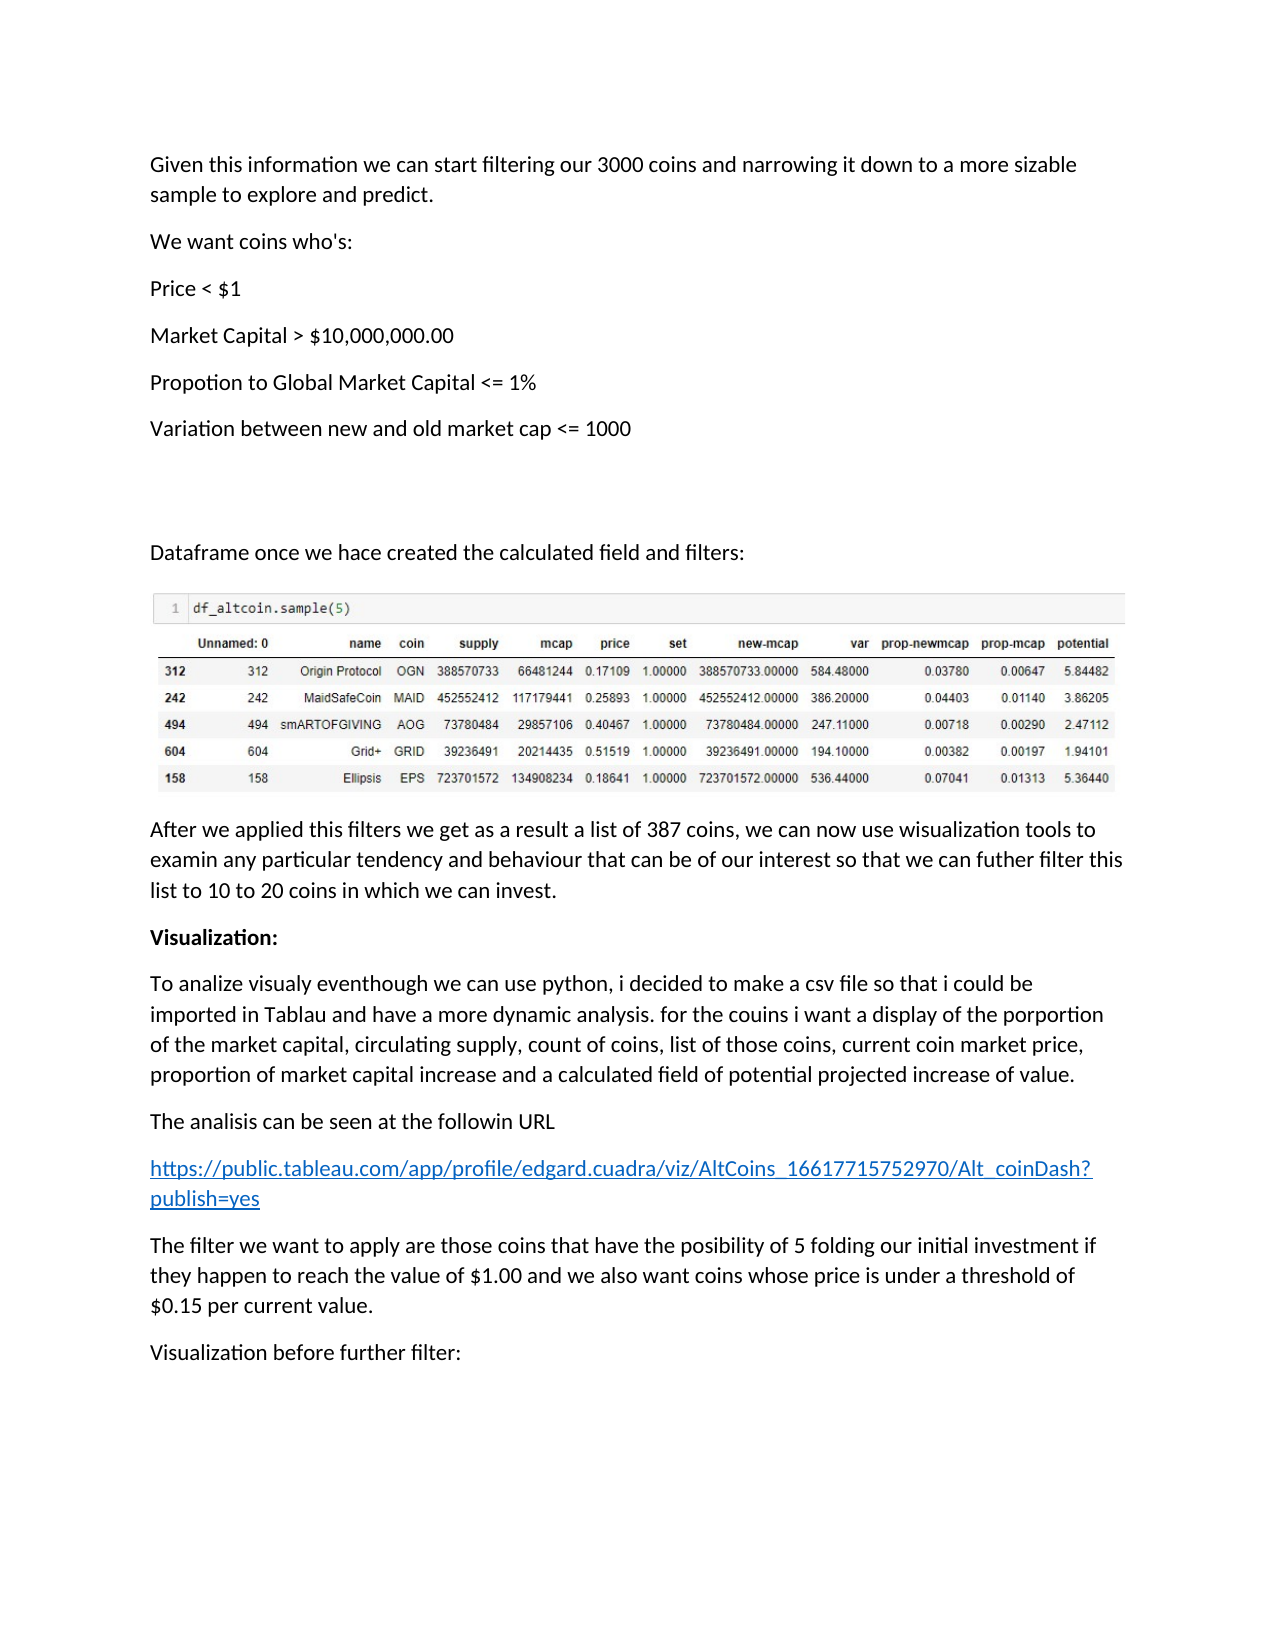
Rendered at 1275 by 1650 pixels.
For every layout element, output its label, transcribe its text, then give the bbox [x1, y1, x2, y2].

text Variation between new and old market cap <= 1000 [150, 414, 1125, 443]
text Visualization before further filter: [150, 1338, 1125, 1366]
text Propotion to Global Market Capital <= 1% [150, 368, 1125, 396]
text https://public.tableau.com/app/profile/edgard.cuadra/viz/AltCoins_16617715752970/Alt_coinDash?publish=yes [150, 1154, 1125, 1212]
text We want coins who's: [150, 227, 1125, 255]
text After we applied this filters we get as a result a list of 387 coins, we can now use wisualization tools to examin any particular tendency and behaviour that can be of our interest so that we can futher filter this list to 10 to 20 coins in which we can invest. [150, 815, 1125, 904]
text Visualization: [150, 923, 1125, 951]
text Price < $1 [150, 274, 1125, 302]
text The filter we want to apply are those coins that have the posibility of 5 folding our initial investment if they happen to reach the value of $1.00 and we also want coins whose price is under a threshold of $0.15 per current value. [150, 1231, 1125, 1319]
text To analize visualy eventhough we can use python, i decided to make a csv file so that i could be imported in Tablau and have a more dynamic analysis. for the couins i want a display of the porportion of the market capital, circulating supply, count of coins, list of those coins, current coin market price, proportion of market capital increase and a calculated field of potential projected increase of value. [150, 969, 1125, 1088]
text Dataframe once we hace created the calculated field and filters: [150, 538, 1125, 567]
text Market Capital > $10,000,000.00 [150, 321, 1125, 349]
text Given this information we can start filtering our 3000 coins and narrowing it down to a more sizable sample to explore and predict. [150, 150, 1125, 208]
text The analisis can be seen at the followin URL [150, 1107, 1125, 1135]
picture [150, 585, 1125, 797]
